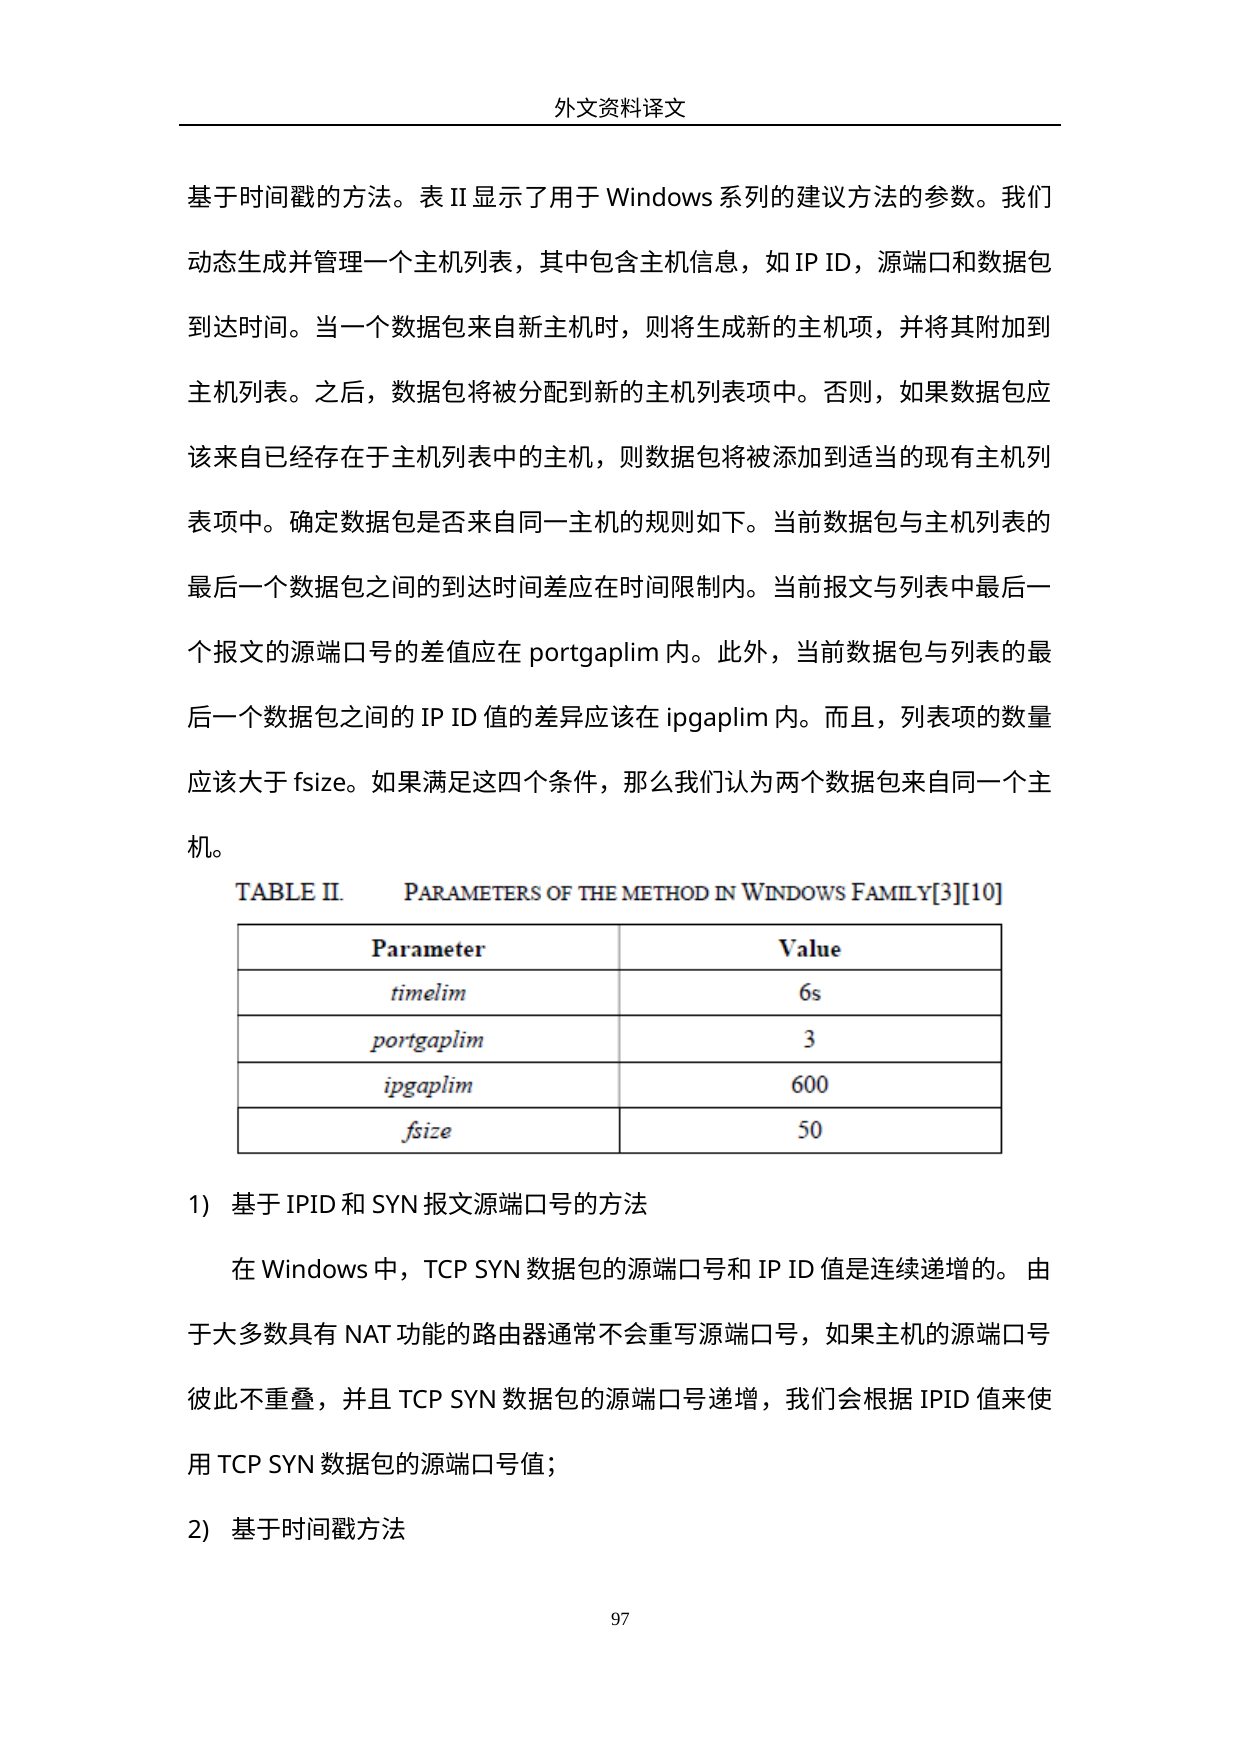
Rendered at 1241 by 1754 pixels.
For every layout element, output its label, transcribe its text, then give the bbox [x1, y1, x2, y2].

text 1) 基于IPID和SYN报文源端口号的方法 [187, 1170, 1053, 1235]
picture [225, 877, 1015, 1162]
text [187, 163, 1053, 878]
text 2) 基于时间戳方法 [187, 1495, 1053, 1560]
text 在Windows中，TCP SYN数据包的源端口号和IP ID值是连续递增的。 由于大多数具有NAT功能的路由器通常不会重写源端口号，如果主机的源端口号彼此不重叠，并且TCP SYN数据包的源端口号递增，我们会根据IPID值来使用TCP SYN数据包的源端口号值； [187, 1235, 1053, 1495]
